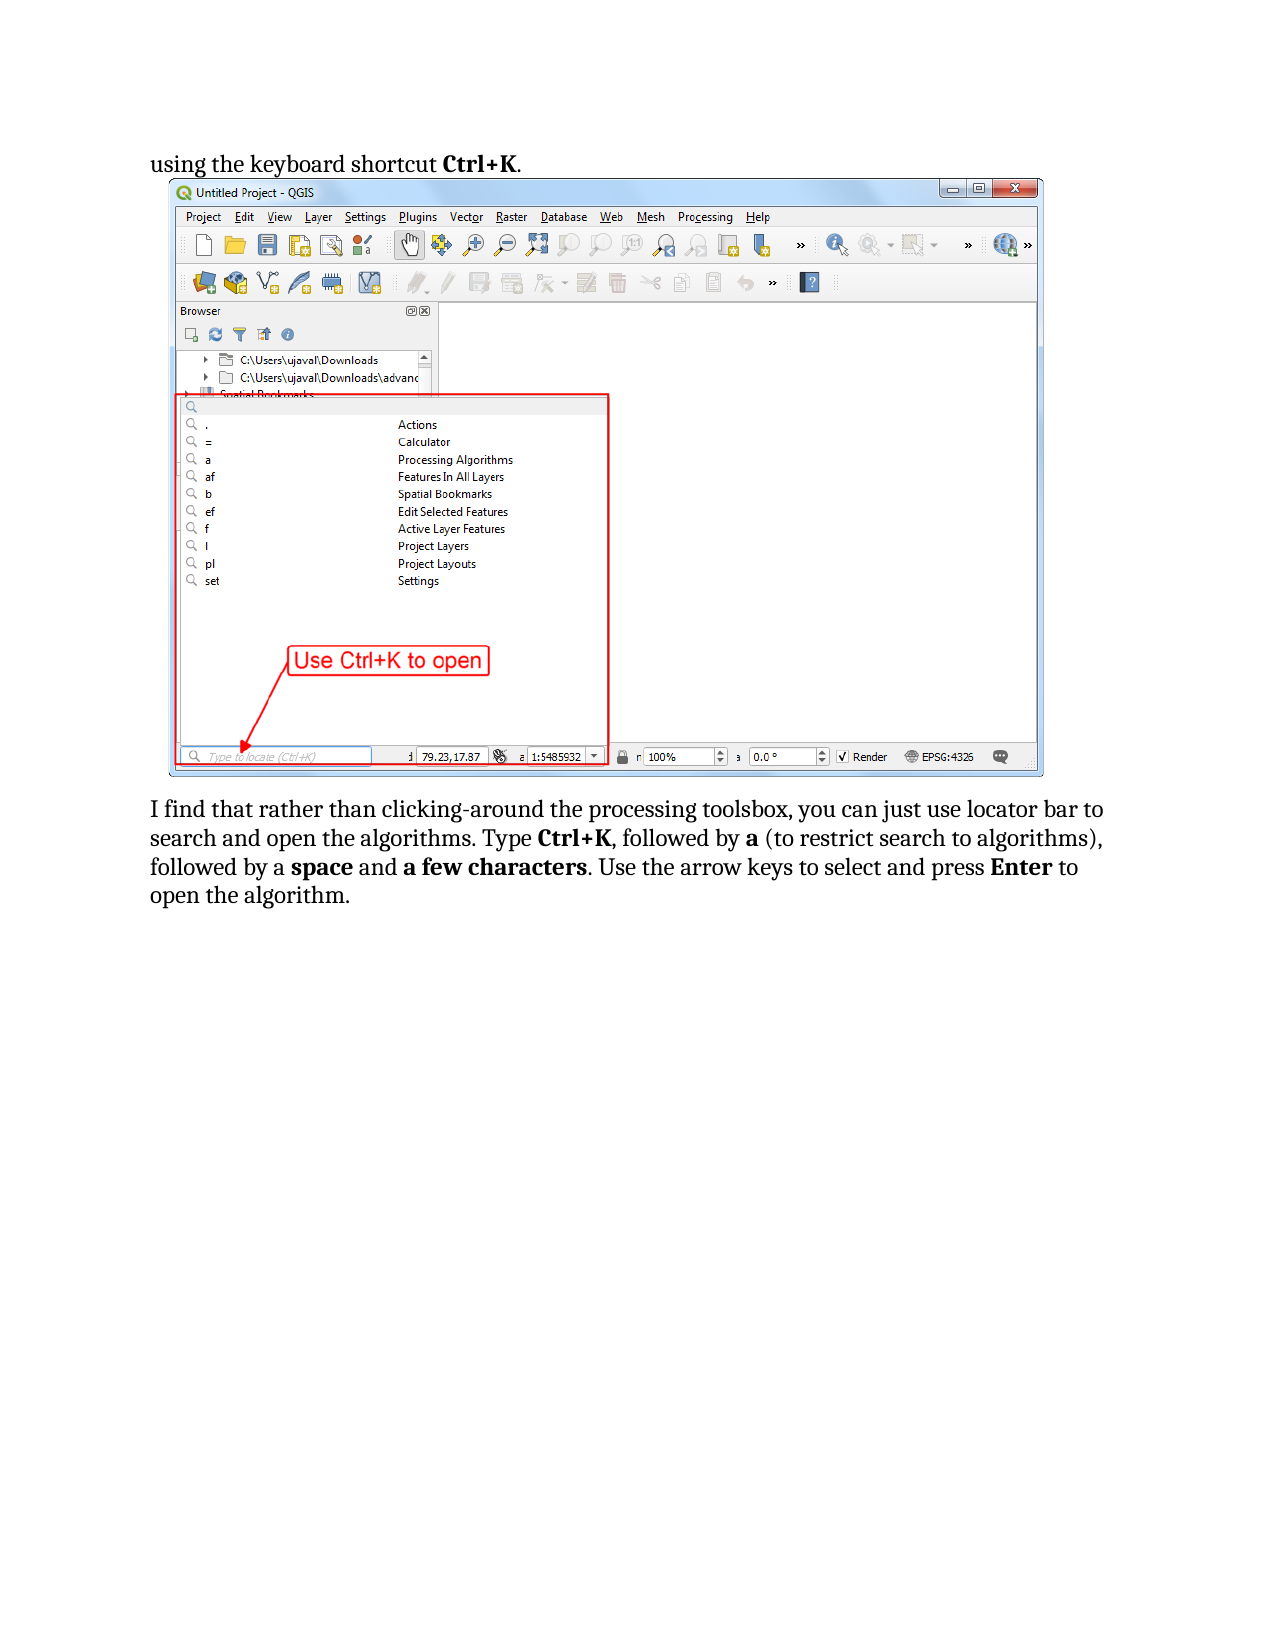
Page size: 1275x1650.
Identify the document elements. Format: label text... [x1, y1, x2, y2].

picture [168, 178, 1044, 777]
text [150, 150, 1125, 776]
text I find that rather than clicking-around the processing toolsbox, you can just use locator bar to search and open the algorithms. Type Ctrl+K, followed by a (to restrict search to algorithms), followed by a space and a few characters. Use the arrow keys to select and press Enter to open the algorithm. [150, 795, 1125, 910]
